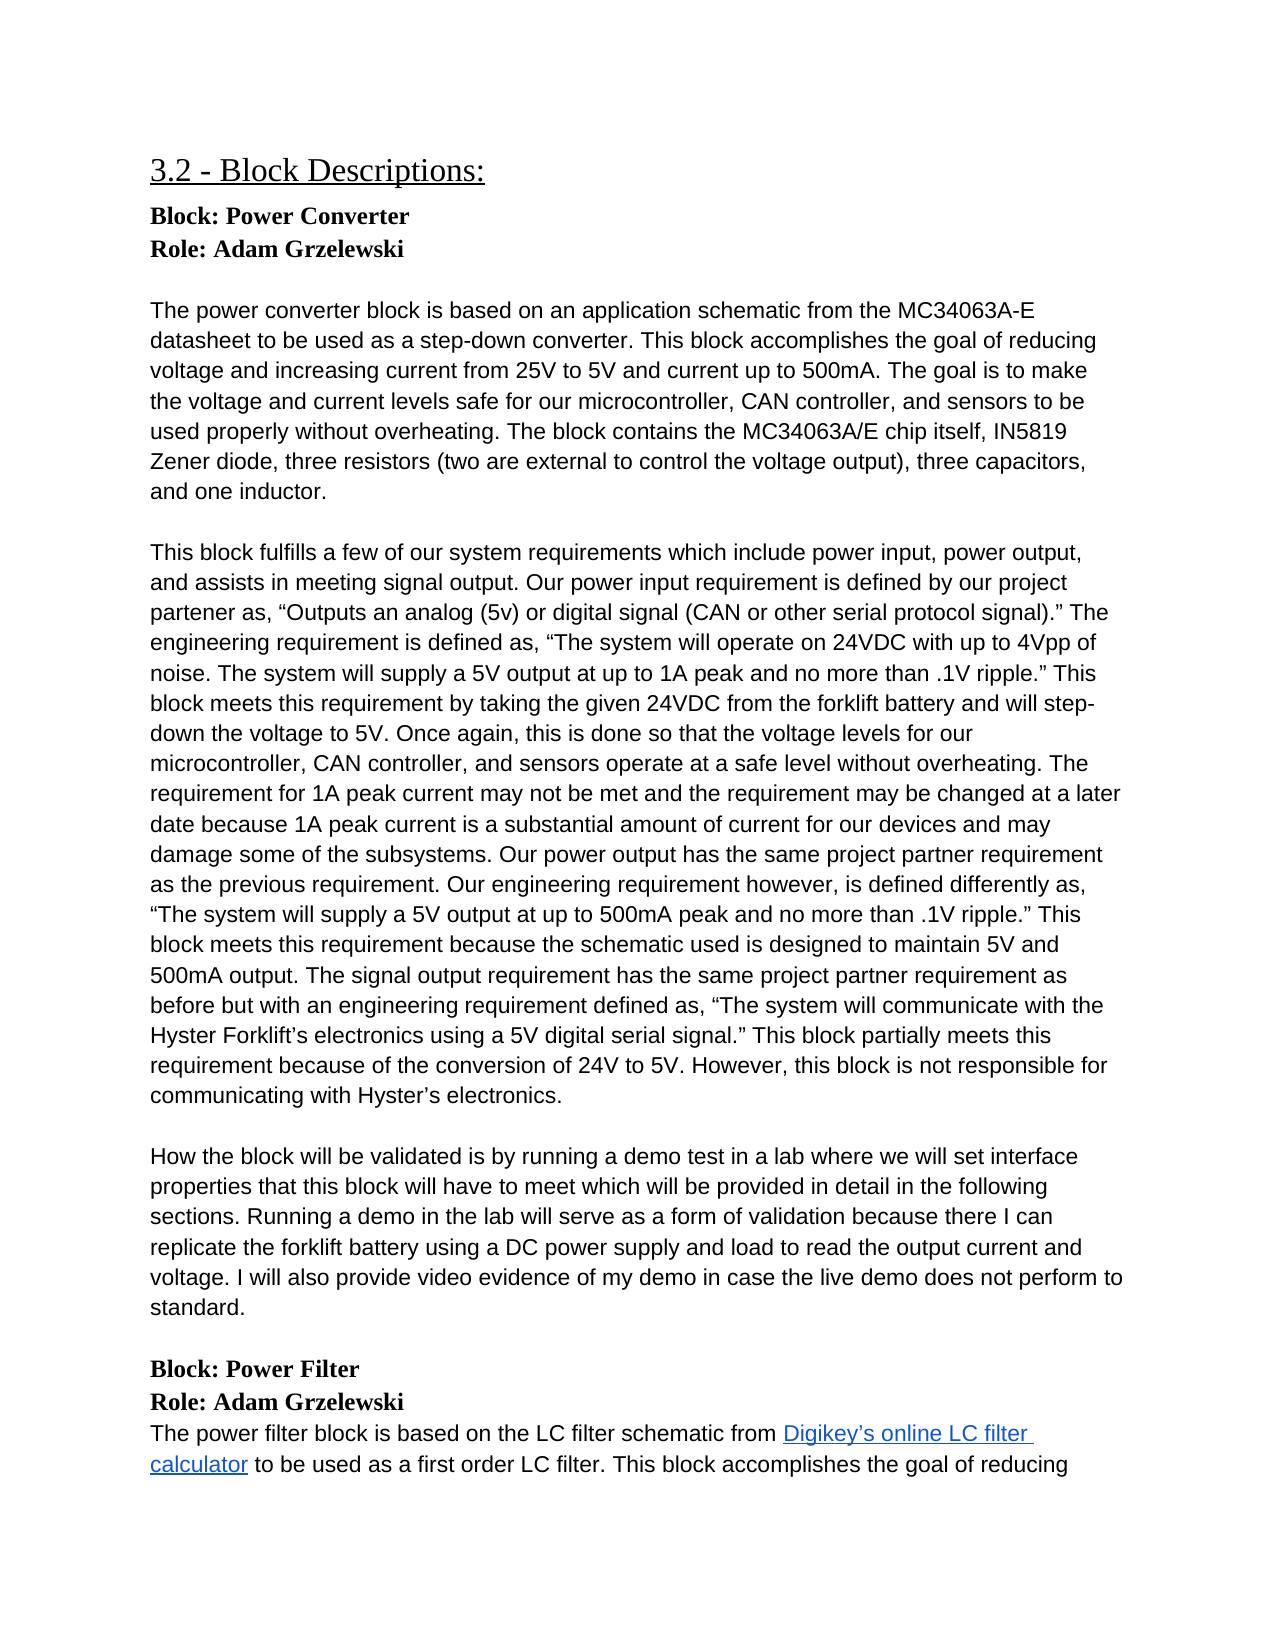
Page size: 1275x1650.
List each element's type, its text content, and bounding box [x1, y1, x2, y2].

text Block: Power Filter [150, 1354, 1125, 1383]
text This block fulfills a few of our system requirements which include power input, power output, and assists in meeting signal output. Our power input requirement is defined by our project partener as, “Outputs an analog (5v) or digital signal (CAN or other serial protocol signal).” The engineering requirement is defined as, “The system will operate on 24VDC with up to 4Vpp of noise. The system will supply a 5V output at up to 1A peak and no more than .1V ripple.” This block meets this requirement by taking the given 24VDC from the forklift battery and will step-down the voltage to 5V. Once again, this is done so that the voltage levels for our microcontroller, CAN controller, and sensors operate at a safe level without overheating. The requirement for 1A peak current may not be met and the requirement may be changed at a later date because 1A peak current is a substantial amount of current for our devices and may damage some of the subsystems. Our power output has the same project partner requirement as the previous requirement. Our engineering requirement however, is defined differently as, “The system will supply a 5V output at up to 500mA peak and no more than .1V ripple.” This block meets this requirement because the schematic used is designed to maintain 5V and 500mA output. The signal output requirement has the same project partner requirement as before but with an engineering requirement defined as, “The system will communicate with the Hyster Forklift’s electronics using a 5V digital serial signal.” This block partially meets this requirement because of the conversion of 24V to 5V. However, this block is not responsible for communicating with Hyster’s electronics. [150, 539, 1125, 1109]
text The power converter block is based on an application schematic from the MC34063A-E datasheet to be used as a step-down converter. This block accomplishes the goal of reducing voltage and increasing current from 25V to 5V and current up to 500mA. The goal is to make the voltage and current levels safe for our microcontroller, CAN controller, and sensors to be used properly without overheating. The block contains the MC34063A/E chip itself, IN5819 Zener diode, three resistors (two are external to control the voltage output), three capacitors, and one inductor. [150, 297, 1125, 505]
text Role: Adam Grzelewski [150, 234, 1125, 263]
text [150, 1420, 1125, 1477]
text Block: Power Converter [150, 201, 1125, 229]
text Role: Adam Grzelewski [150, 1387, 1125, 1416]
subtitle 3.2 - Block Descriptions: [150, 150, 1125, 188]
text How the block will be validated is by running a demo test in a lab where we will set interface properties that this block will have to meet which will be provided in detail in the following sections. Running a demo in the lab will serve as a form of validation because there I can replicate the forklift battery using a DC power supply and load to read the output current and voltage. I will also provide video evidence of my demo in case the live demo does not perform to standard. [150, 1143, 1125, 1320]
